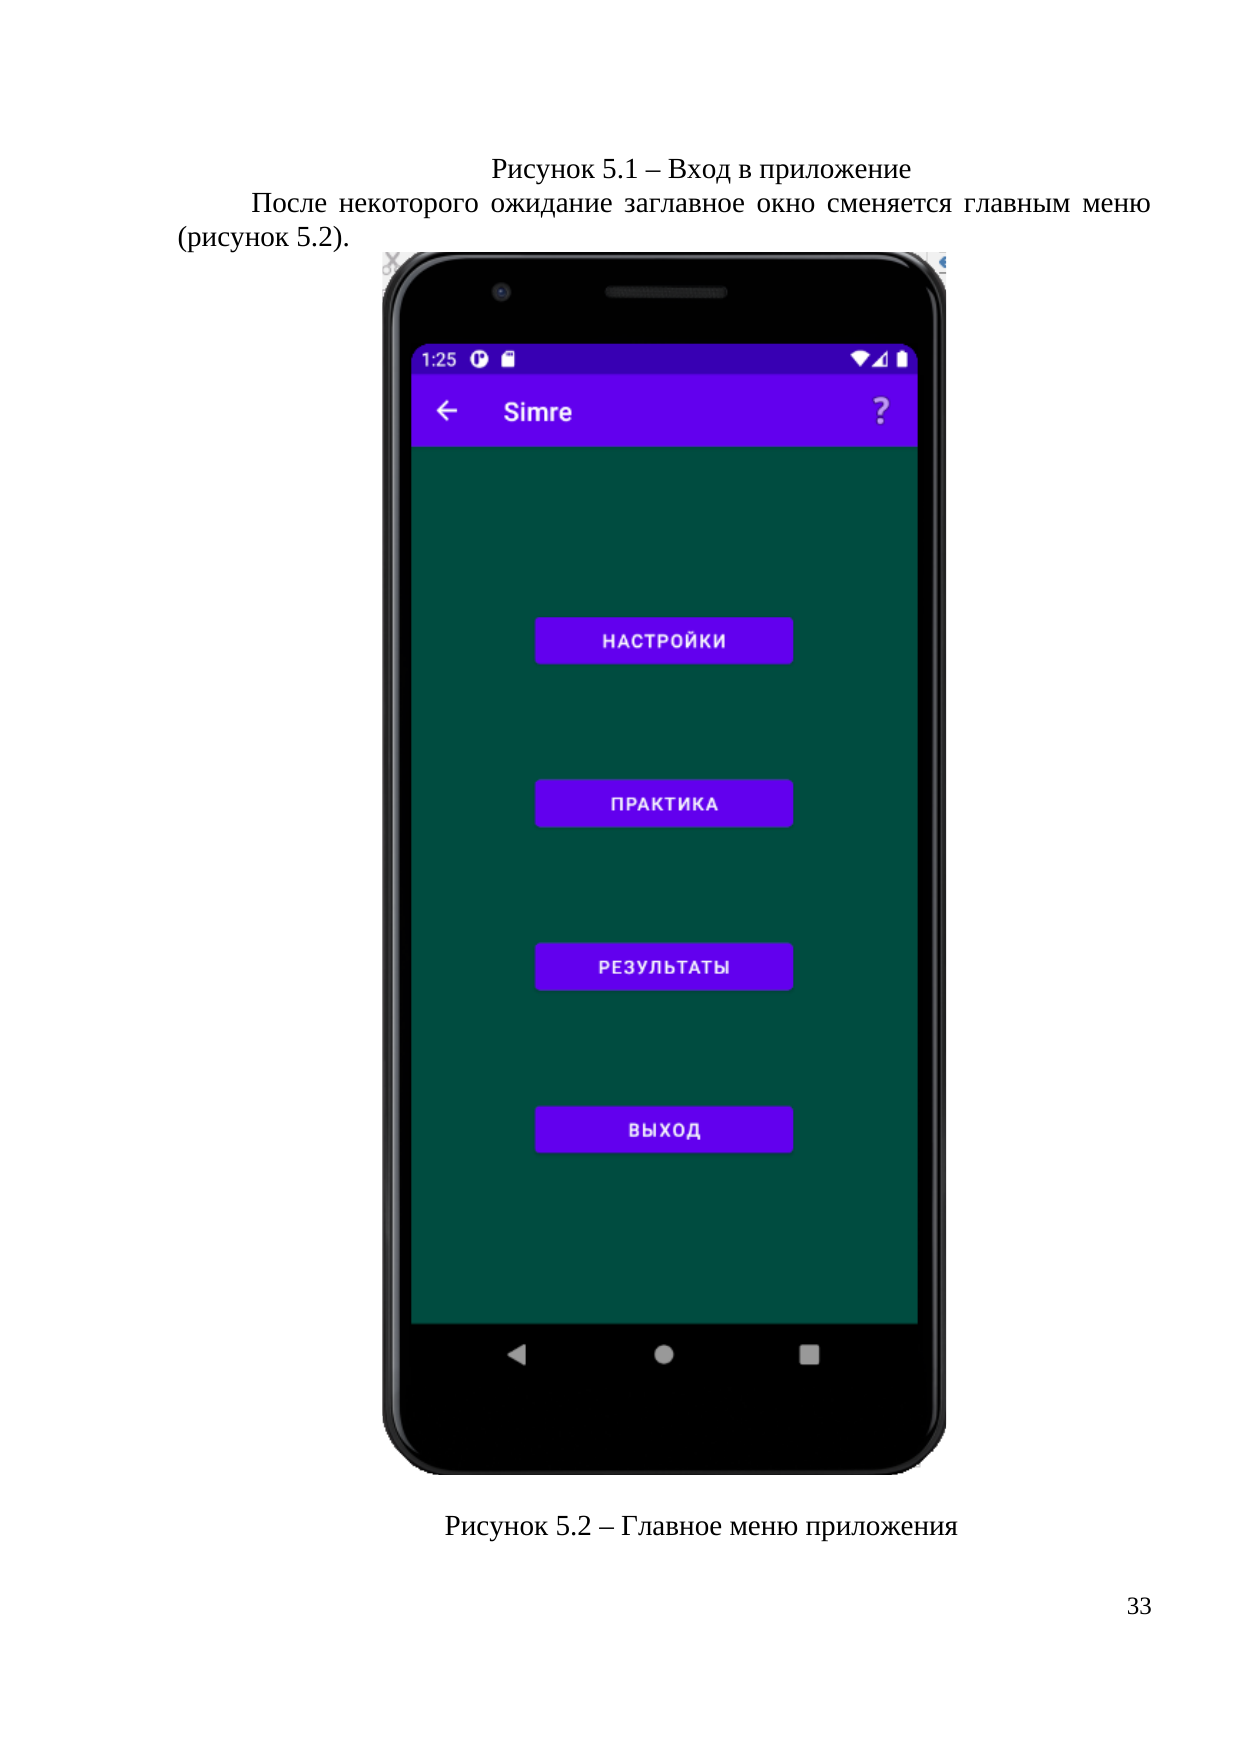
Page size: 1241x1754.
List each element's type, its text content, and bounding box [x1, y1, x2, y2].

text После некоторого ожидание заглавное окно сменяется главным меню (рисунок 5.2). [177, 185, 1152, 252]
text Рисунок 5.1 – Вход в приложение [177, 152, 1152, 185]
text Рисунок 5.2 – Главное меню приложения [177, 1508, 1152, 1542]
picture [382, 252, 947, 1475]
